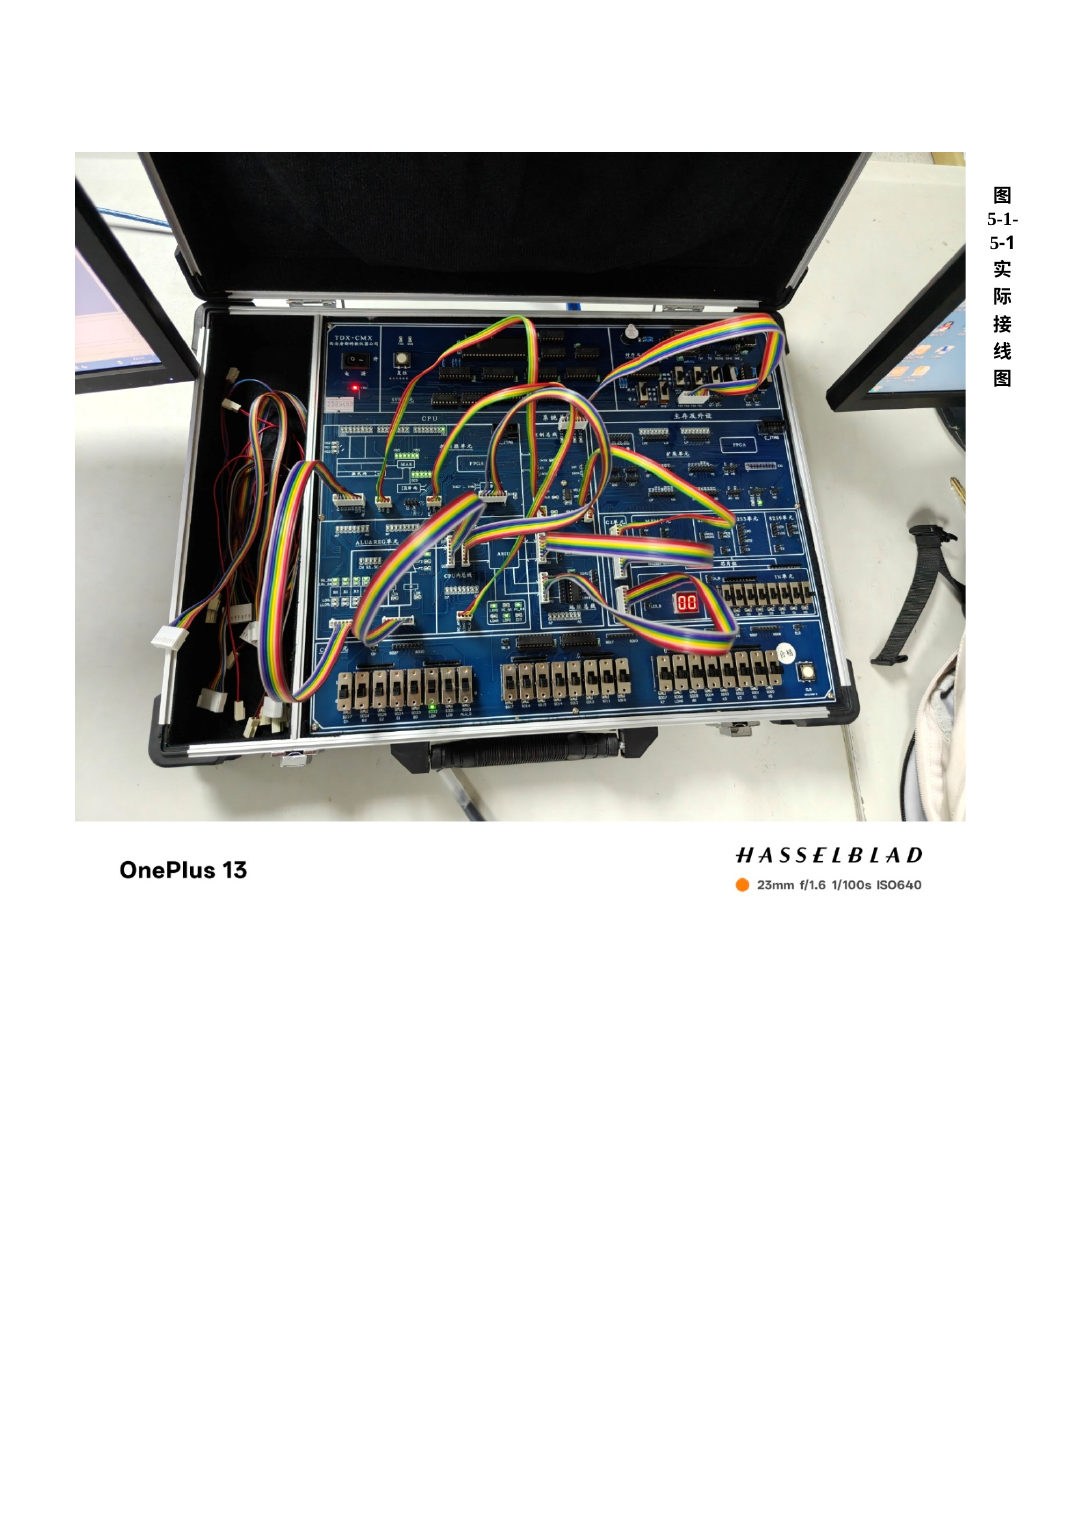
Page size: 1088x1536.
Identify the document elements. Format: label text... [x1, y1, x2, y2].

text 图 5-1-5-1 实际接线图 [966, 154, 1021, 391]
picture [75, 152, 966, 917]
